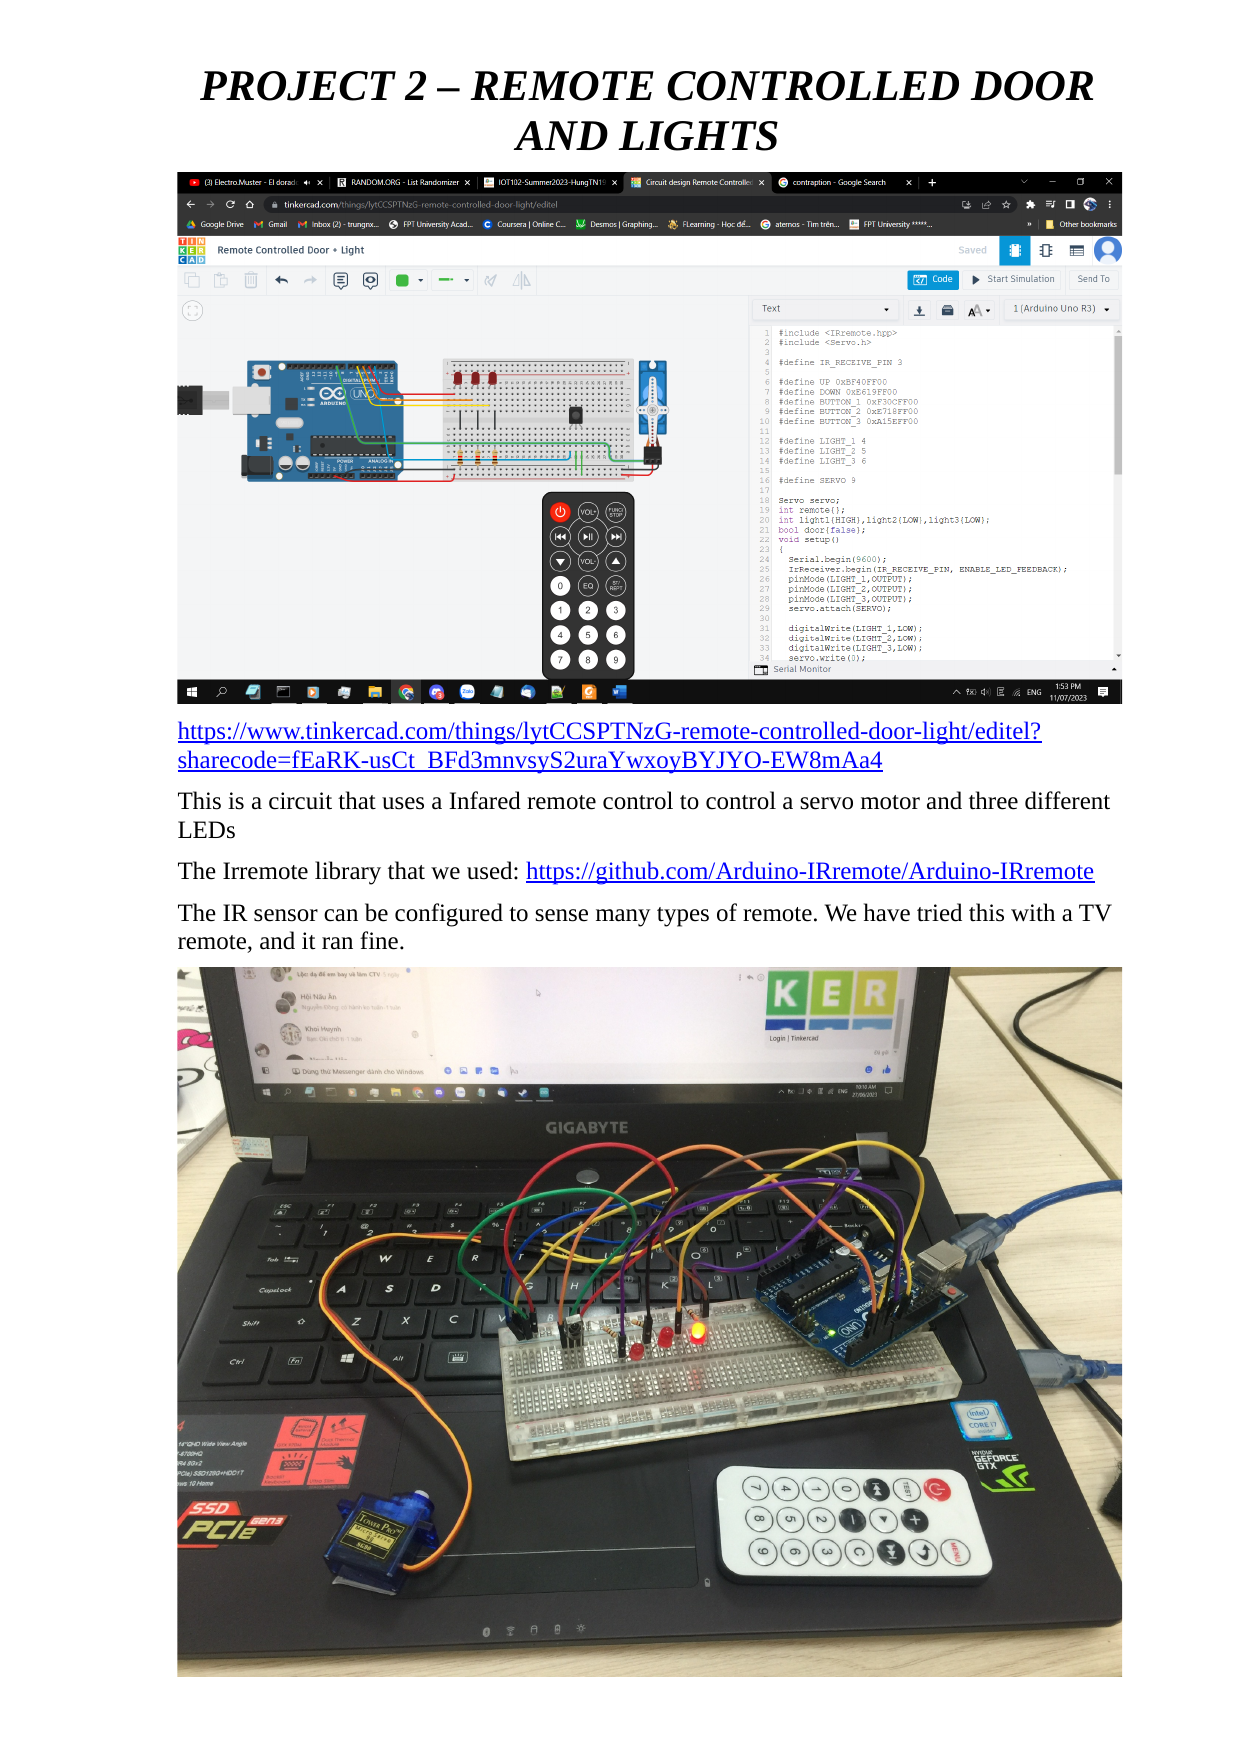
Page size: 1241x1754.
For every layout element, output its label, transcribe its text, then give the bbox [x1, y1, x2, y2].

picture [177, 172, 1123, 704]
text The Irremote library that we used: https://github.com/Arduino-IRremote/Arduino-IRremote [177, 856, 1122, 885]
picture [177, 967, 1123, 1677]
text This is a circuit that uses a Infared remote control to control a servo motor and three different LEDs [177, 786, 1122, 844]
text https://www.tinkercad.com/things/lytCCSPTNzG-remote-controlled-door-light/editel?sharecode=fEaRK-usCt_BFd3mnvsyS2uraYwxoyBYJYO-EW8mAa4 [177, 716, 1122, 774]
text The IR sensor can be configured to sense many types of remote. We have tried this with a TV remote, and it ran fine. [177, 898, 1122, 955]
text PROJECT 2 – REMOTE CONTROLLED DOOR AND LIGHTS [177, 59, 1122, 160]
